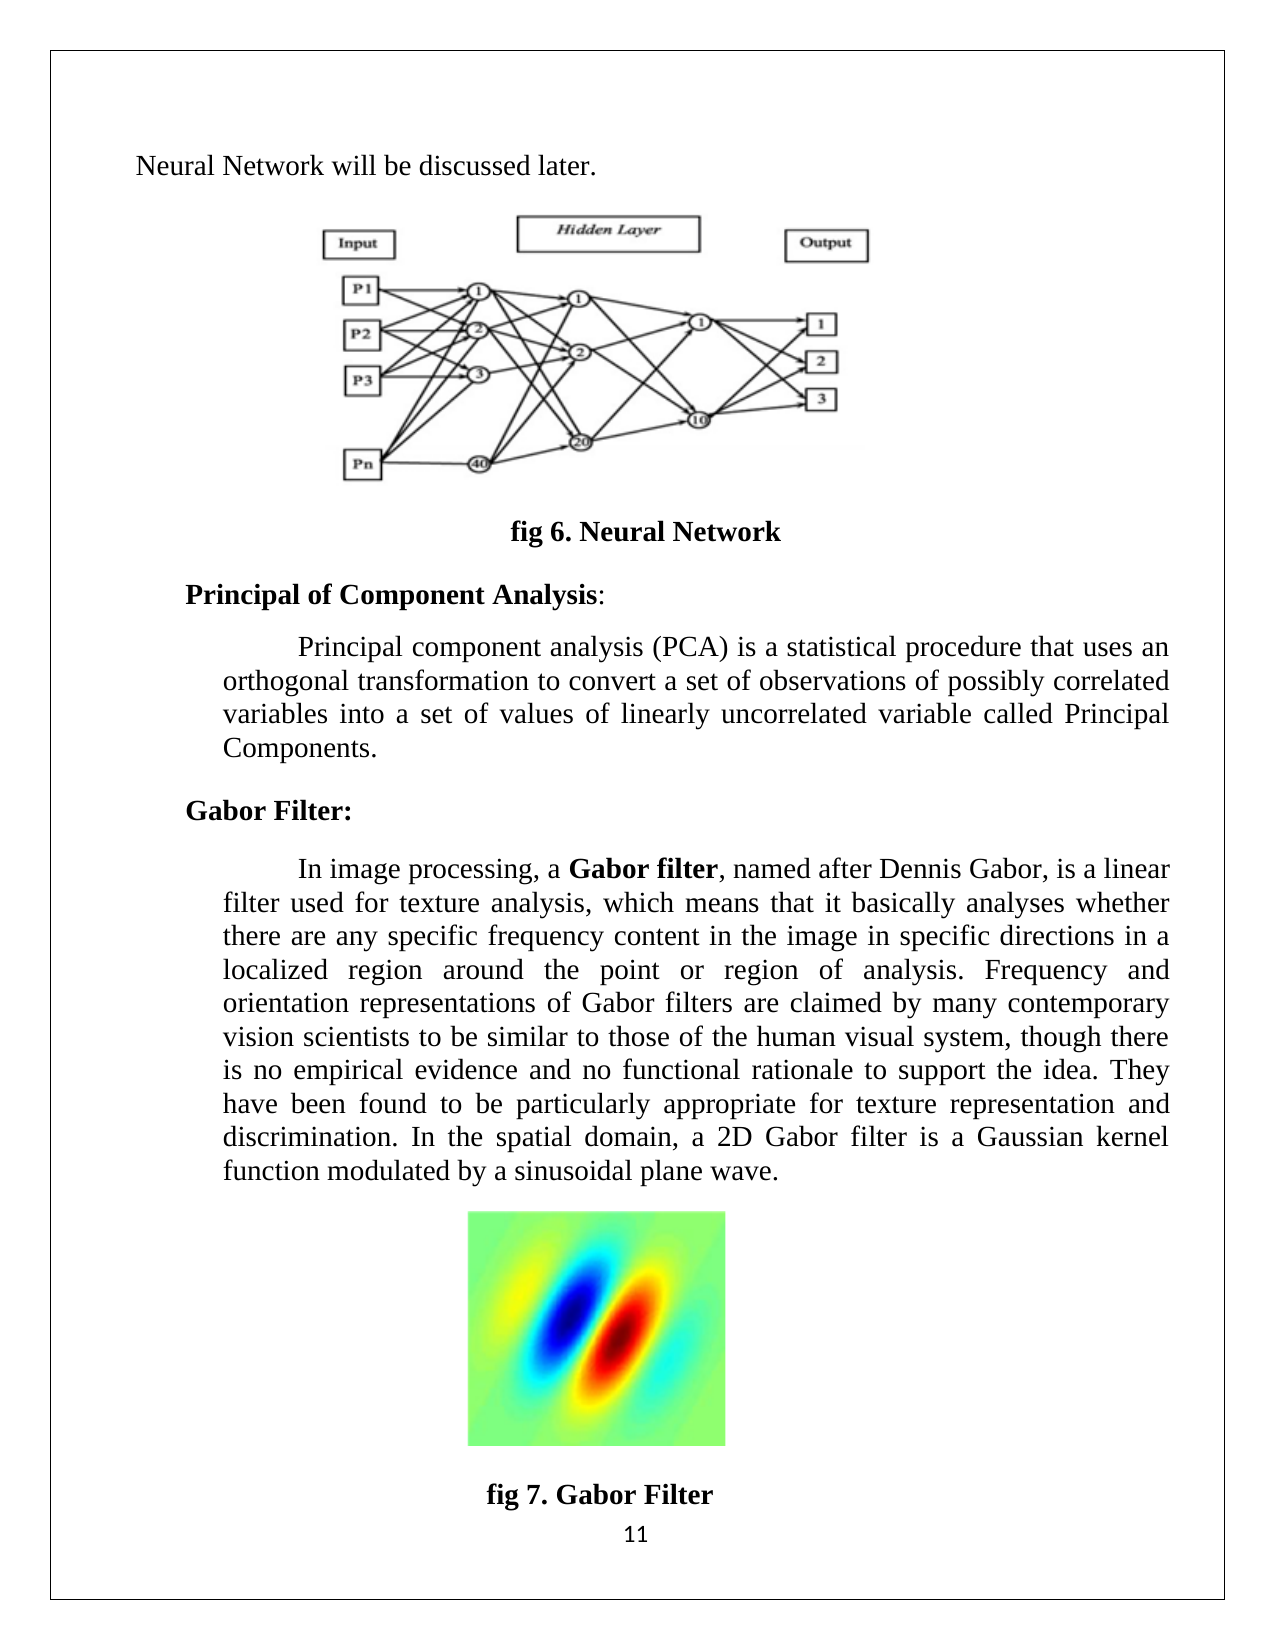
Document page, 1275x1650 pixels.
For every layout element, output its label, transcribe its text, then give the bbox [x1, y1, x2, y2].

text In image processing, a Gabor filter, named after Dennis Gabor, is a linear filter used for texture analysis, which means that it basically analyses whether there are any specific frequency content in the image in specific directions in a localized region around the point or region of analysis. Frequency and orientation representations of Gabor filters are claimed by many contemporary vision scientists to be similar to those of the human visual system, though there is no empirical evidence and no functional rationale to support the idea. They have been found to be particularly appropriate for texture representation and discrimination. In the spatial domain, a 2D Gabor filter is a Gaussian kernel function modulated by a sinusoidal plane wave. [223, 851, 1171, 1187]
picture [309, 206, 880, 490]
text fig 7. Gabor Filter [360, 1477, 1171, 1511]
text Principal component analysis (PCA) is a statistical procedure that uses an orthogonal transformation to convert a set of observations of possibly correlated variables into a set of values of linearly uncorrelated variable called Principal Components. [223, 629, 1171, 763]
subtitle Gabor Filter: [185, 793, 1173, 826]
subtitle Principal of Component Analysis: [185, 577, 1173, 611]
text Neural Network will be discussed later. [135, 148, 1171, 181]
picture [467, 1211, 726, 1446]
text fig 6. Neural Network [435, 514, 1171, 548]
